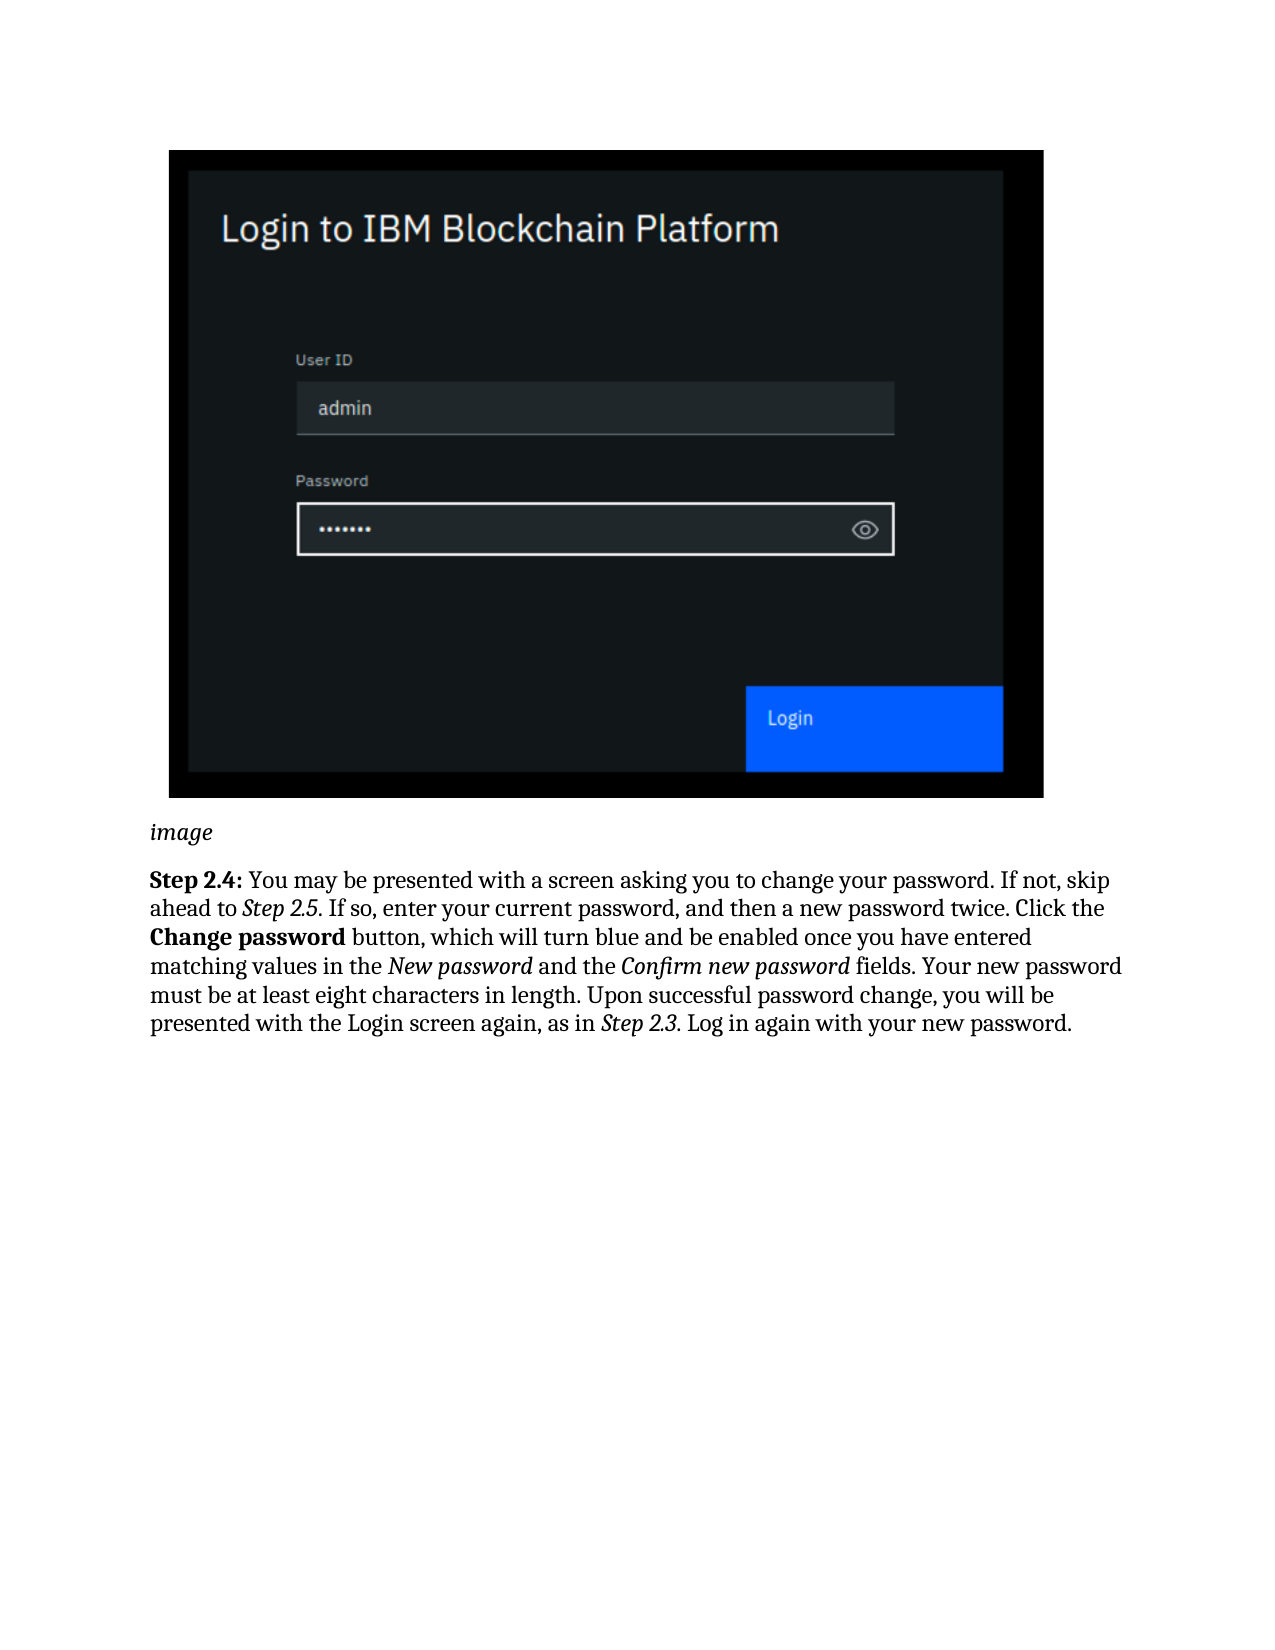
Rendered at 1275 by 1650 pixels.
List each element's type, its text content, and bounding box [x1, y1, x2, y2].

picture [168, 150, 1044, 798]
text image [150, 818, 1125, 847]
text Step 2.4: You may be presented with a screen asking you to change your password. If not, skip ahead to Step 2.5. If so, enter your current password, and then a new password twice. Click the Change password button, which will turn blue and be enabled once you have entered matching values in the New password and the Confirm new password fields. Your new password must be at least eight characters in length. Upon successful password change, you will be presented with the Login screen again, as in Step 2.3. Log in again with your new password. [150, 866, 1125, 1038]
